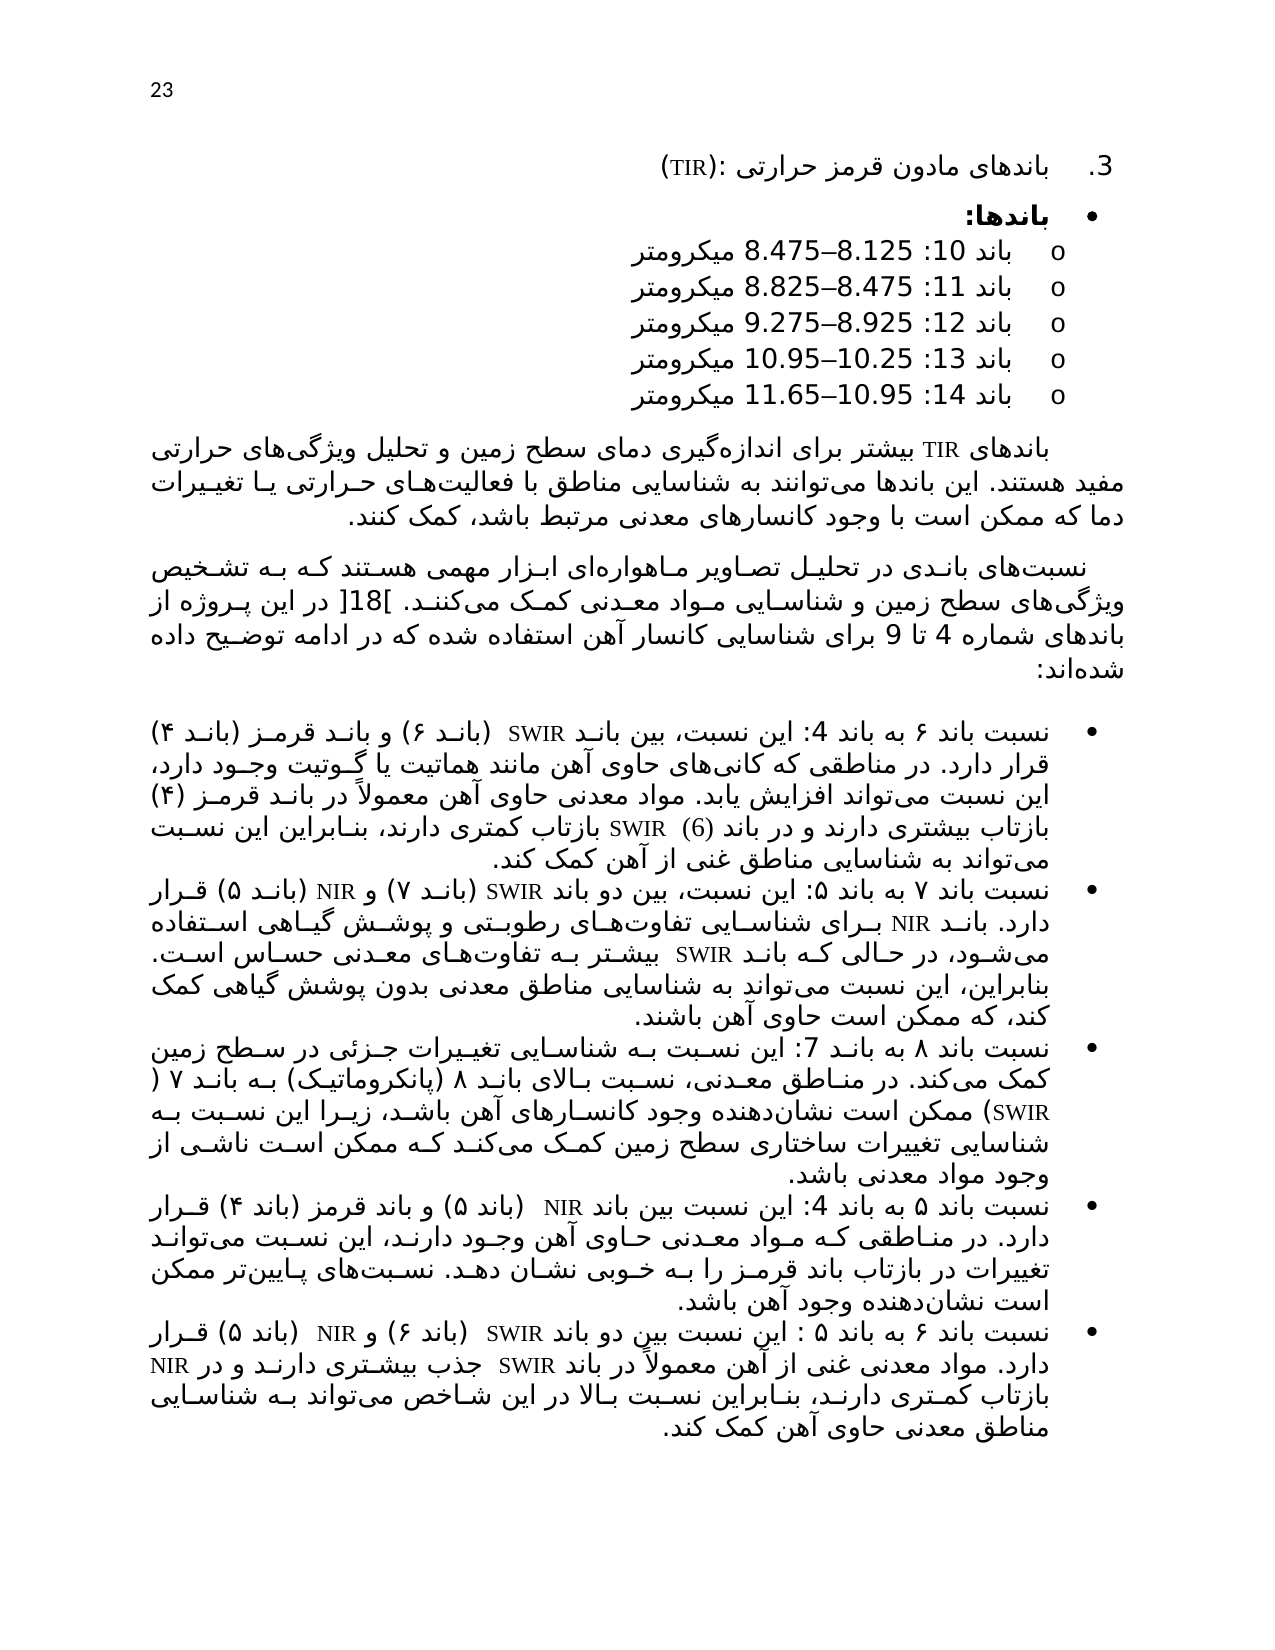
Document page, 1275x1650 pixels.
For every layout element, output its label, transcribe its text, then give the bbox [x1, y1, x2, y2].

list باند 11: 8.475–8.825 میکرومتر [150, 271, 1050, 304]
list نسبت باند ۶ به باند ۵ : این نسبت بین دو باند SWIR (باند ۶) و NIR (باند ۵) قرار دارد. مواد معدنی غنی از آهن معمولاً در باند SWIR جذب بیشتری دارند و در NIR بازتاب کمتری دارند، بنابراین نسبت بالا در این شاخص می‌تواند به شناسایی مناطق معدنی حاوی آهن کمک کند. [150, 1316, 1087, 1443]
text نسبت‌های باندی در تحلیل تصاویر ماهواره‌ای ابزار مهمی هستند که به تشخیص ویژگی‌های سطح زمین و شناسایی مواد معدنی کمک می‌کنند. ]18[ در این پروژه از باندهای شماره 4 تا 9 برای شناسایی کانسار آهن استفاده شده که در ادامه توضیح داده شده‌اند: [150, 551, 1125, 685]
list نسبت باند ۸ به باند 7: این نسبت به شناسایی تغییرات جزئی در سطح زمین کمک می‌کند. در مناطق معدنی، نسبت بالای باند ۸ (پانکروماتیک) به باند ۷ (SWIR) ممکن است نشان‌دهنده وجود کانسارهای آهن باشد، زیرا این نسبت به شناسایی تغییرات ساختاری سطح زمین کمک می‌کند که ممکن است ناشی از وجود مواد معدنی باشد. [150, 1032, 1087, 1190]
list باند 13: 10.25–10.95 میکرومتر [150, 343, 1050, 377]
list باند 12: 8.925–9.275 میکرومتر [150, 307, 1050, 341]
list باند 14: 10.95–11.65 میکرومتر [150, 379, 1050, 413]
text باندهای TIR بیشتر برای اندازه‌گیری دمای سطح زمین و تحلیل ویژگی‌های حرارتی مفید هستند. این باندها می‌توانند به شناسایی مناطق با فعالیت‌های حرارتی یا تغییرات دما که ممکن است با وجود کانسارهای معدنی مرتبط باشد، کمک کنند. [150, 432, 1125, 532]
list باندها: [150, 201, 1087, 232]
list باندهای مادون قرمز حرارتی :(TIR) [150, 150, 1087, 182]
list نسبت باند ۷ به باند ۵: این نسبت، بین دو باند SWIR (باند ۷) و NIR (باند ۵) قرار دارد. باند NIR برای شناسایی تفاوت‌های رطوبتی و پوشش گیاهی استفاده می‌شود، در حالی که باند SWIR بیشتر به تفاوت‌های معدنی حساس است. بنابراین، این نسبت می‌تواند به شناسایی مناطق معدنی بدون پوشش گیاهی کمک کند، که ممکن است حاوی آهن باشند. [150, 874, 1087, 1032]
list نسبت باند ۶ به باند 4: این نسبت، بین باند SWIR (باند ۶) و باند قرمز (باند ۴) قرار دارد. در مناطقی که کانی‌های حاوی آهن مانند هماتیت یا گوتیت وجود دارد، این نسبت می‌تواند افزایش یابد. مواد معدنی حاوی آهن معمولاً در باند قرمز (۴) بازتاب بیشتری دارند و در باند SWIR (6) بازتاب کمتری دارند، بنابراین این نسبت می‌تواند به شناسایی مناطق غنی از آهن کمک کند. [150, 716, 1087, 874]
list نسبت باند ۵ به باند 4: این نسبت بین باند NIR (باند ۵) و باند قرمز (باند ۴) قرار دارد. در مناطقی که مواد معدنی حاوی آهن وجود دارند، این نسبت می‌تواند تغییرات در بازتاب باند قرمز را به خوبی نشان دهد. نسبت‌های پایین‌تر ممکن است نشان‌دهنده وجود آهن باشد. [150, 1190, 1087, 1316]
list باند 10: 8.125–8.475 میکرومتر [150, 235, 1050, 268]
